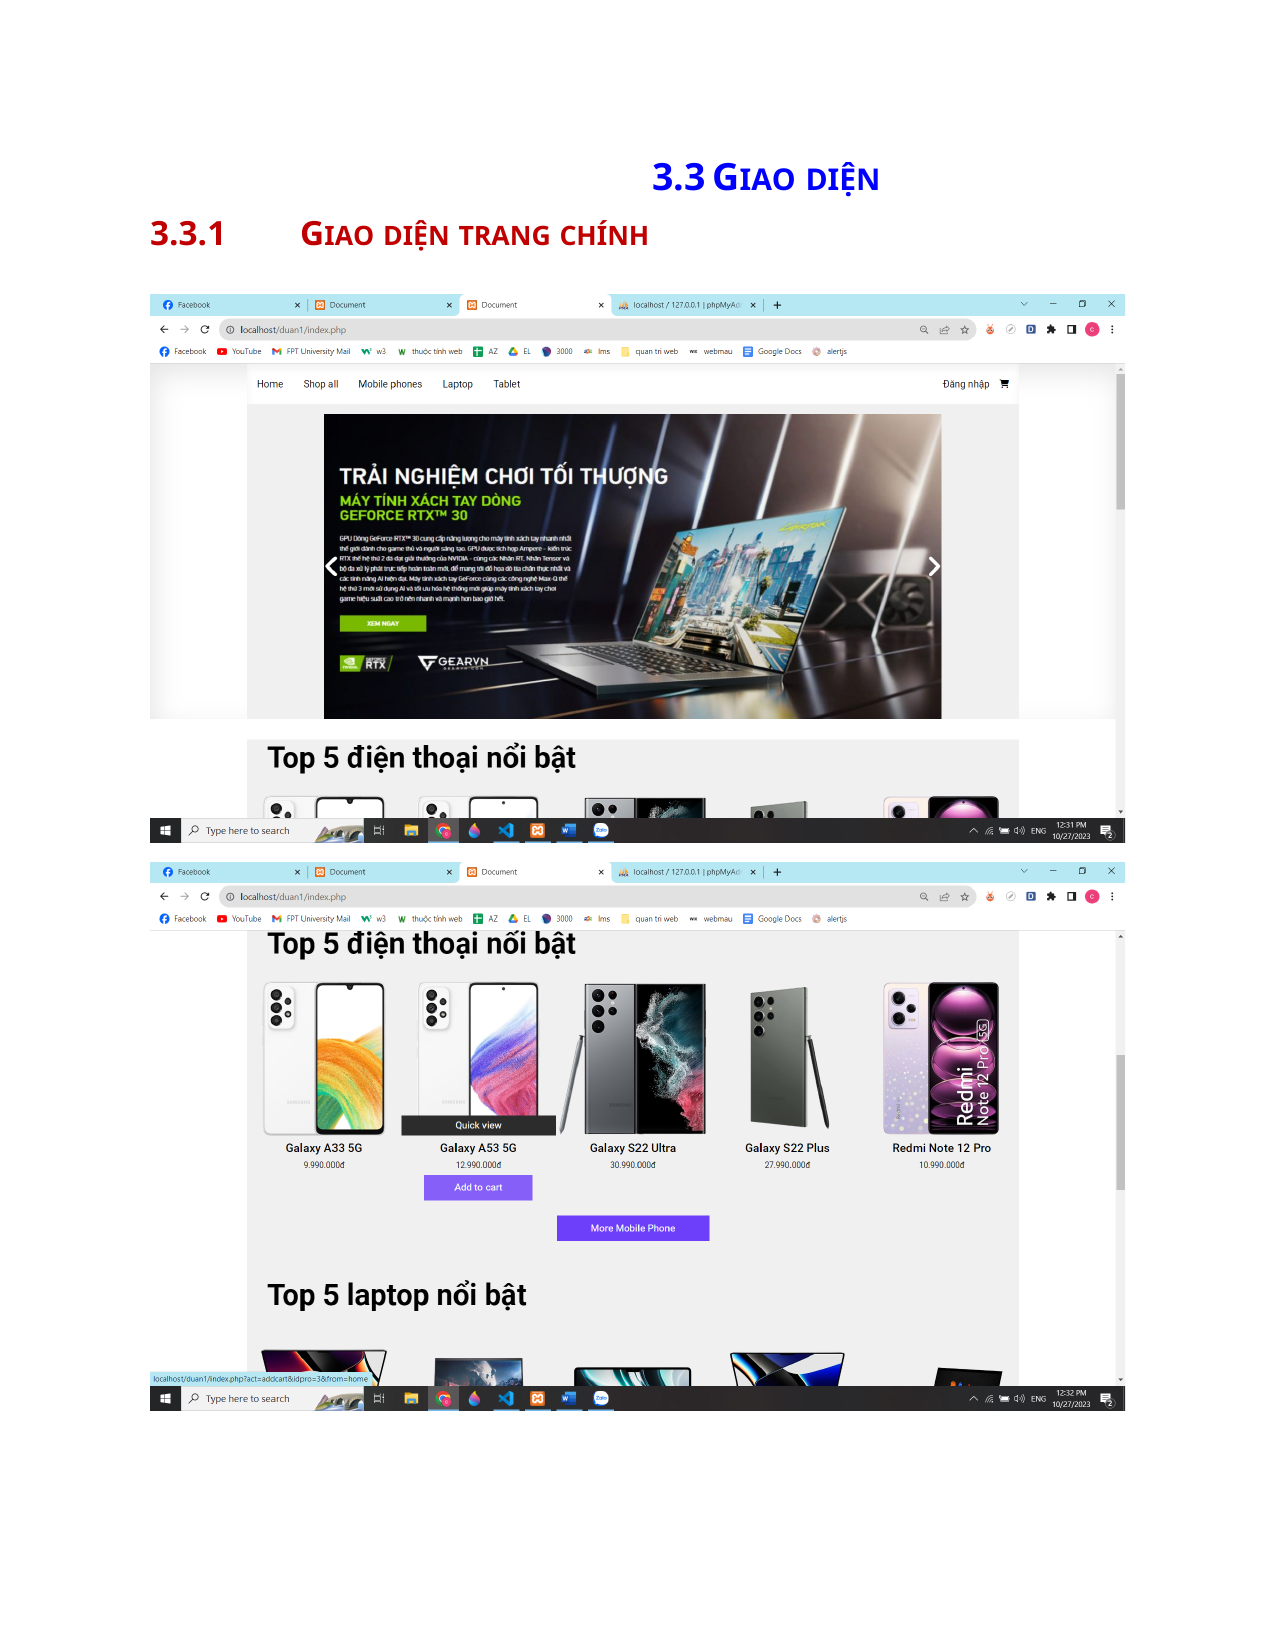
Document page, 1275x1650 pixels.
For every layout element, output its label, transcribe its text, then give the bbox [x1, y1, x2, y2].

subtitle Giao diện [652, 150, 1125, 201]
picture [150, 294, 1125, 843]
picture [150, 862, 1125, 1411]
subtitle Giao diện trang chính [150, 209, 1125, 255]
